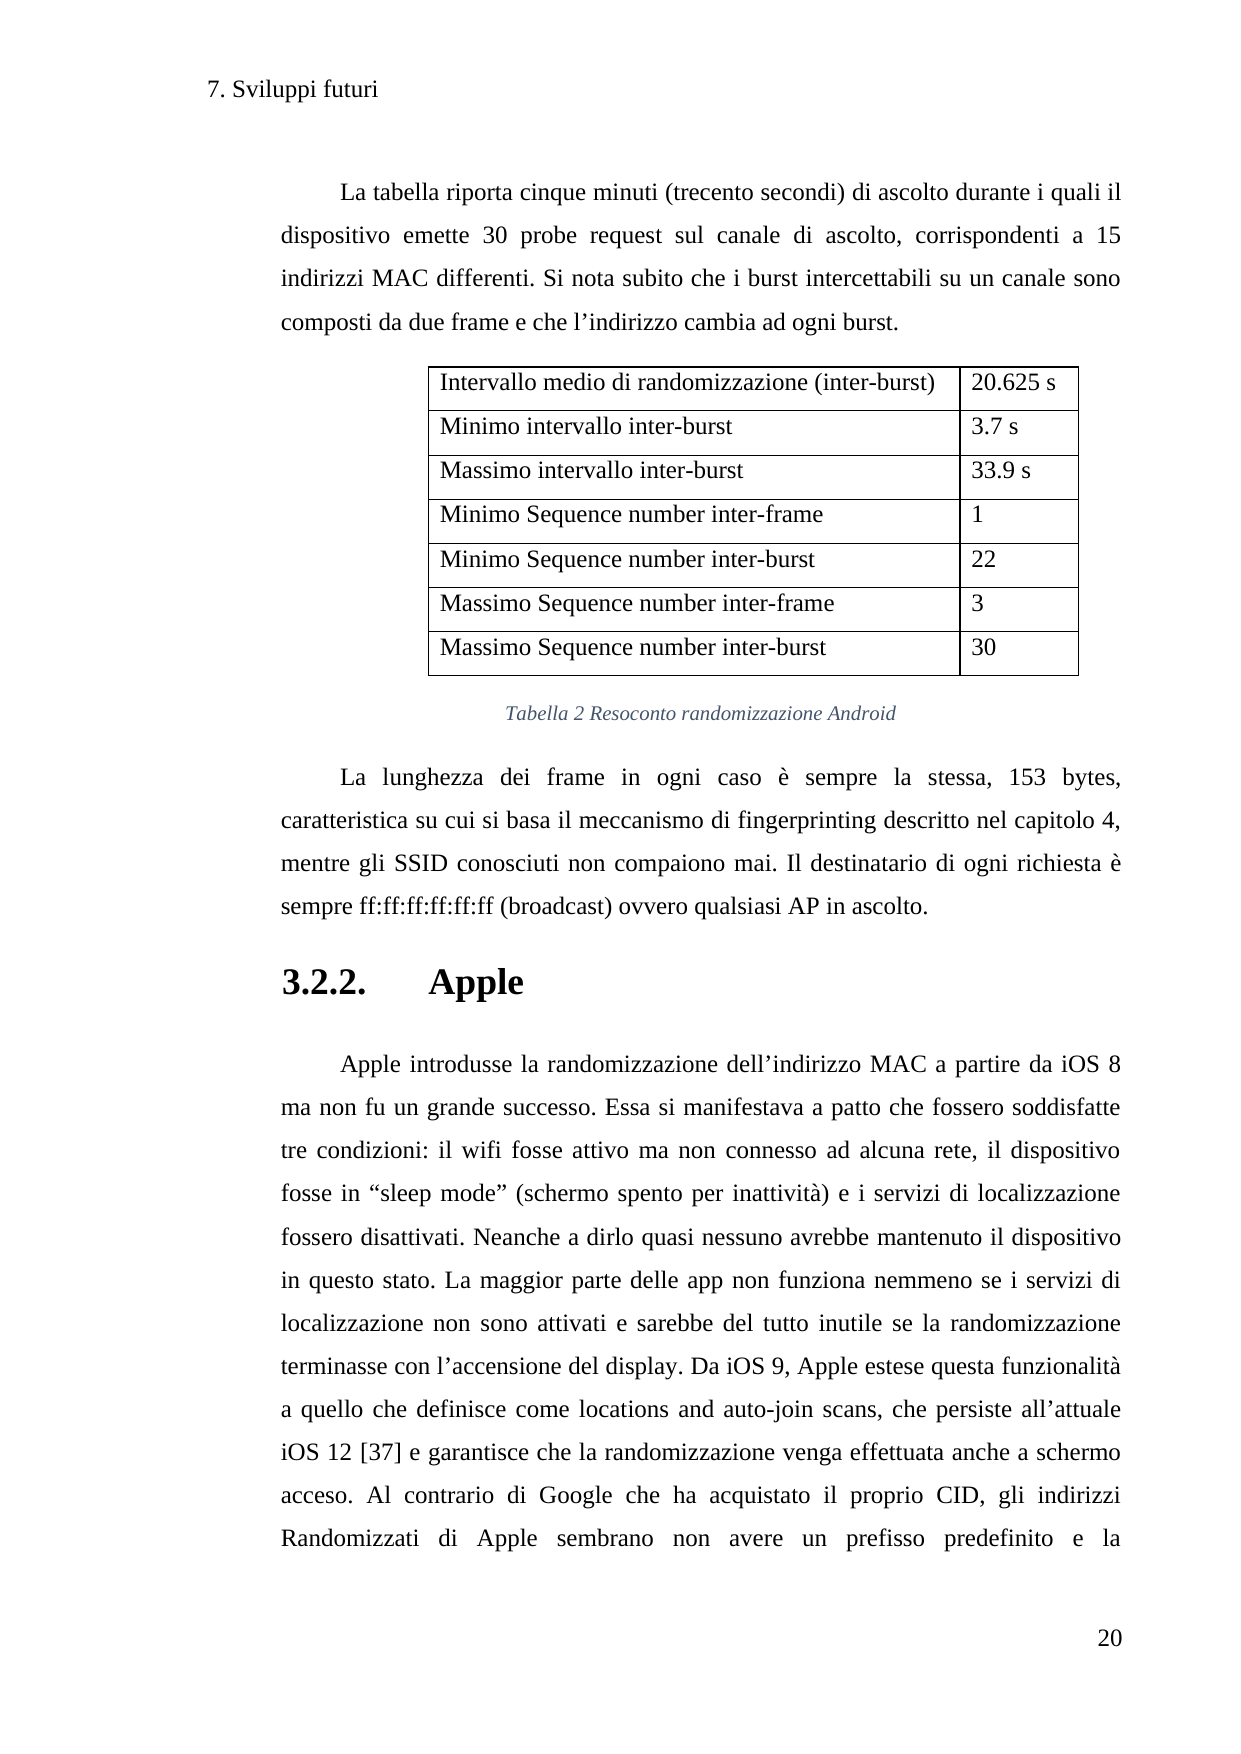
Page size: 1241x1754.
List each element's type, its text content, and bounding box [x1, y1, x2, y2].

table_cell 22 [961, 544, 1078, 587]
table_cell 3 [961, 588, 1078, 631]
text La tabella riporta cinque minuti (trecento secondi) di ascolto durante i quali il dispositivo emette 30 probe request sul canale di ascolto, corrispondenti a 15 indirizzi MAC differenti. Si nota subito che i burst intercettabili su un canale sono composti da due frame e che l’indirizzo cambia ad ogni burst. [281, 177, 1122, 335]
table_cell 1 [961, 500, 1078, 543]
table_cell Minimo intervallo inter-burst [429, 411, 959, 454]
table_header 20.625 s [961, 368, 1078, 410]
table_cell Massimo Sequence number inter-frame [429, 588, 959, 631]
table_cell Massimo Sequence number inter-burst [429, 632, 959, 675]
list Apple [282, 959, 1122, 1002]
text La lunghezza dei frame in ogni caso è sempre la stessa, 153 bytes, caratteristica su cui si basa il meccanismo di fingerprinting descritto nel capitolo 4, mentre gli SSID conosciuti non compaiono mai. Il destinatario di ogni richiesta è sempre ff:ff:ff:ff:ff:ff (broadcast) ovvero qualsiasi AP in ascolto. [281, 762, 1122, 920]
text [281, 1049, 1122, 1552]
table_header Intervallo medio di randomizzazione (inter-burst) [429, 368, 959, 410]
table_cell Massimo intervallo inter-burst [429, 456, 959, 498]
table_cell Minimo Sequence number inter-burst [429, 544, 959, 587]
table_cell Minimo Sequence number inter-frame [429, 500, 959, 543]
table_cell 30 [961, 632, 1078, 675]
table_cell 33.9 s [961, 456, 1078, 498]
text Tabella 2 Resoconto randomizzazione Android [207, 701, 1122, 725]
table_cell 3.7 s [961, 411, 1078, 454]
